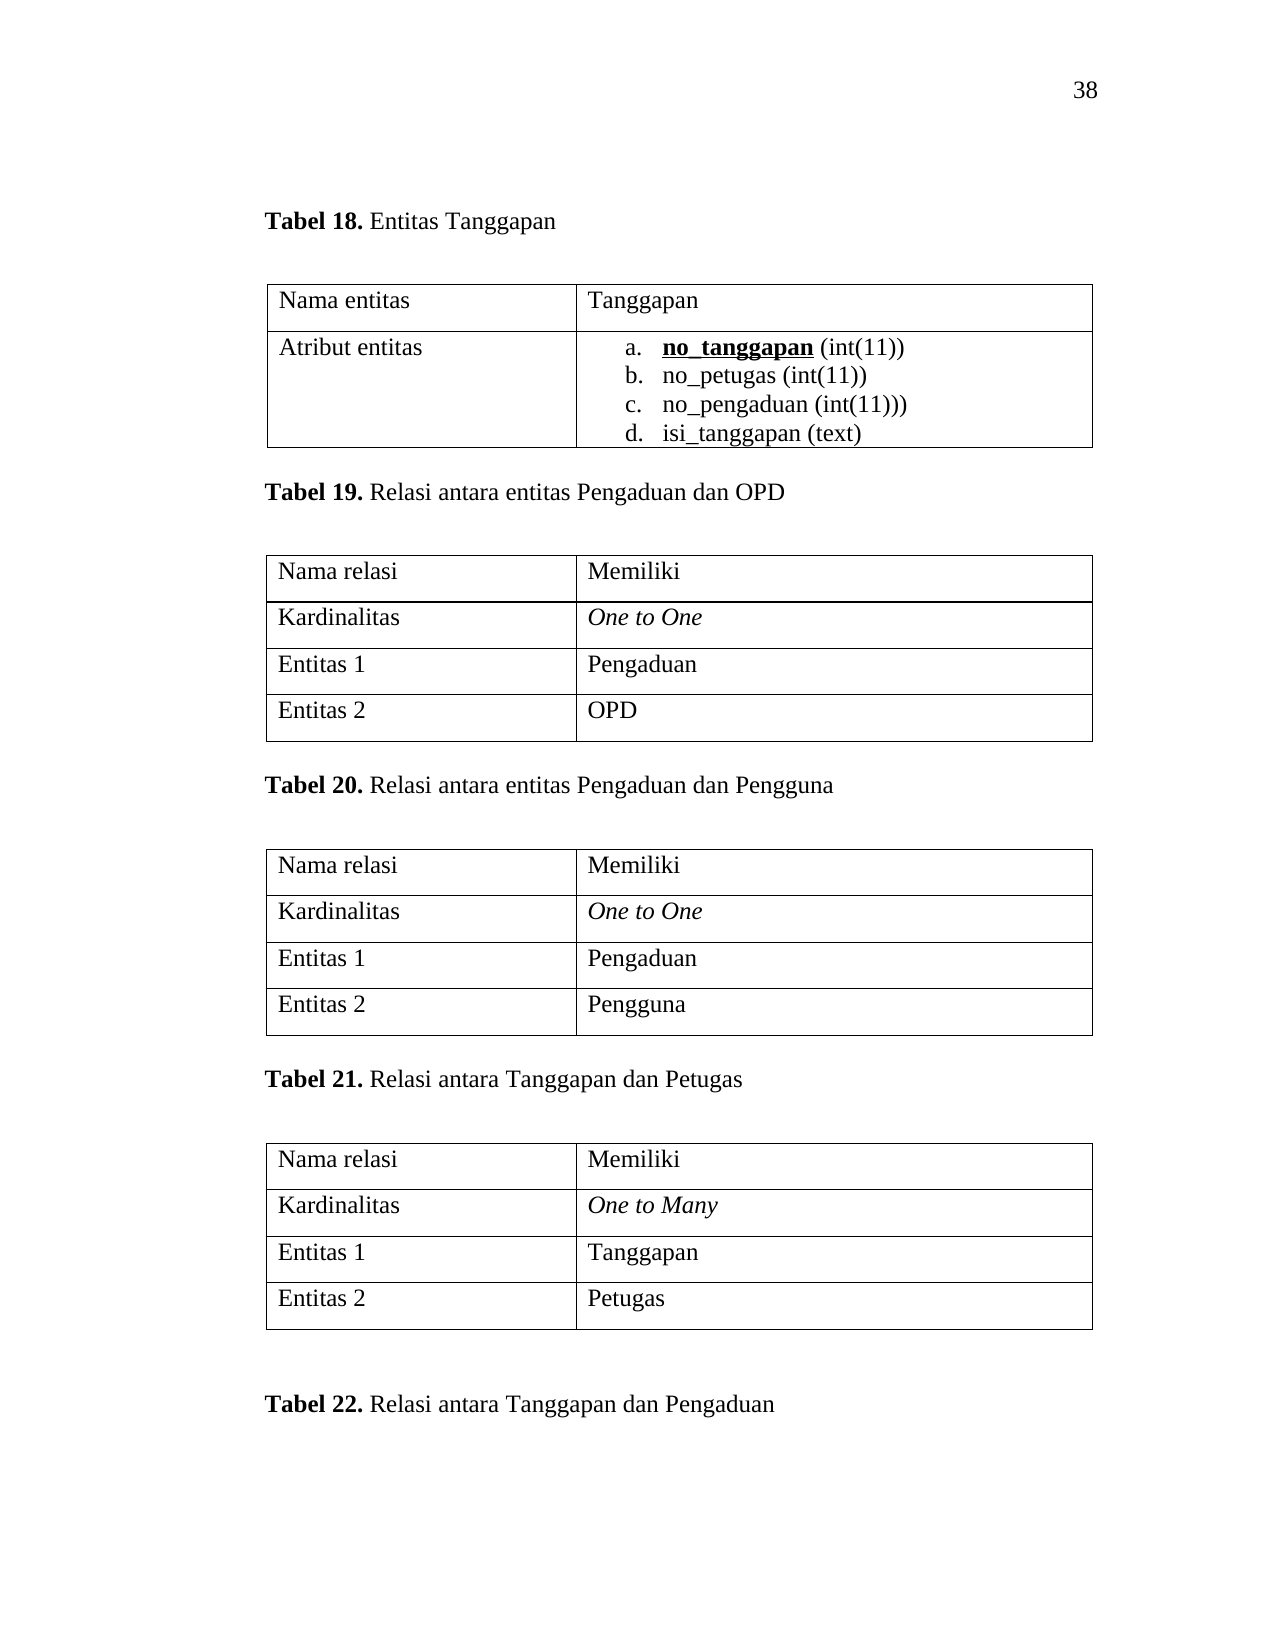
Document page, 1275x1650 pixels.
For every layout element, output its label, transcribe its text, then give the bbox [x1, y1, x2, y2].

table_cell Pengguna [577, 989, 1092, 1035]
table_cell Pengaduan [577, 943, 1092, 988]
table_cell Petugas [577, 1283, 1092, 1329]
table_header Tanggapan [577, 285, 1092, 331]
table_header Memiliki [577, 556, 1092, 601]
table_cell One to Many [577, 1190, 1092, 1236]
table_cell Entitas 1 [267, 943, 576, 988]
table_cell Kardinalitas [267, 896, 576, 942]
table_header Nama entitas [268, 285, 576, 331]
table_header Nama relasi [267, 556, 576, 601]
text Tabel 22. Relasi antara Tanggapan dan Pengaduan [236, 1389, 1098, 1418]
table_cell no_tanggapan (int(11)) no_petugas (int(11)) no_pengaduan (int(11))) isi_tanggapan (text) [577, 332, 1092, 447]
table_cell Entitas 2 [267, 695, 576, 741]
table_header Memiliki [577, 1144, 1092, 1189]
table_cell Entitas 2 [267, 989, 576, 1035]
table_cell One to One [577, 603, 1092, 648]
text Tabel 19. Relasi antara entitas Pengaduan dan OPD [236, 477, 1098, 505]
table_cell Entitas 2 [267, 1283, 576, 1329]
table_cell Atribut entitas [268, 332, 576, 447]
table_cell Entitas 1 [267, 649, 576, 694]
table_header Memiliki [577, 850, 1092, 895]
table_cell Tanggapan [577, 1237, 1092, 1282]
table_header Nama relasi [267, 1144, 576, 1189]
text Tabel 20. Relasi antara entitas Pengaduan dan Pengguna [236, 771, 1098, 799]
table_cell Pengaduan [577, 649, 1092, 694]
table_cell OPD [577, 695, 1092, 741]
table_cell Kardinalitas [267, 603, 576, 648]
table_header Nama relasi [267, 850, 576, 895]
text Tabel 21. Relasi antara Tanggapan dan Petugas [236, 1064, 1098, 1093]
table_cell One to One [577, 896, 1092, 942]
table_cell Entitas 1 [267, 1237, 576, 1282]
table_cell Kardinalitas [267, 1190, 576, 1236]
text Tabel 18. Entitas Tanggapan [236, 206, 1098, 235]
